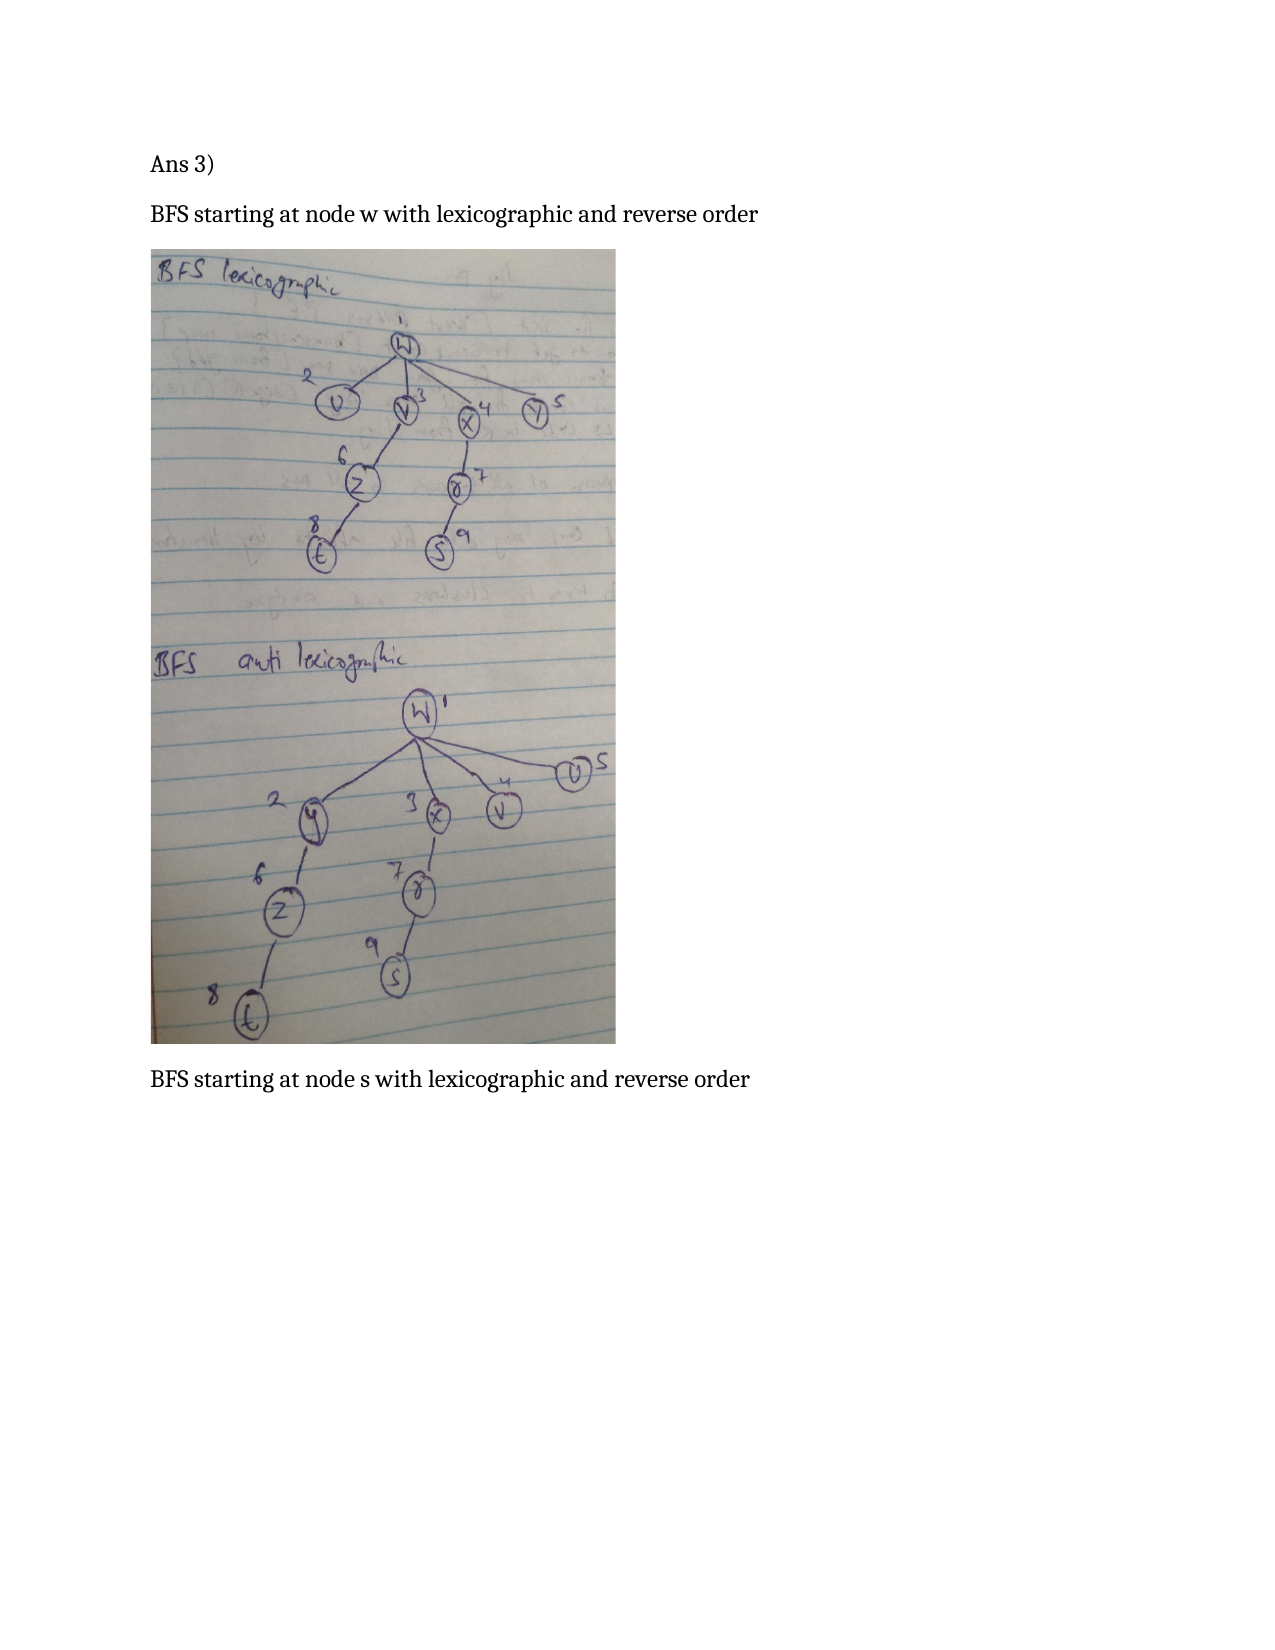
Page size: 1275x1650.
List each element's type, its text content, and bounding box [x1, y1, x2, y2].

picture [150, 249, 616, 1044]
text BFS starting at node w with lexicographic and reverse order [150, 199, 1125, 228]
text BFS starting at node s with lexicographic and reverse order [150, 1065, 1125, 1094]
text Ans 3) [150, 150, 1125, 179]
